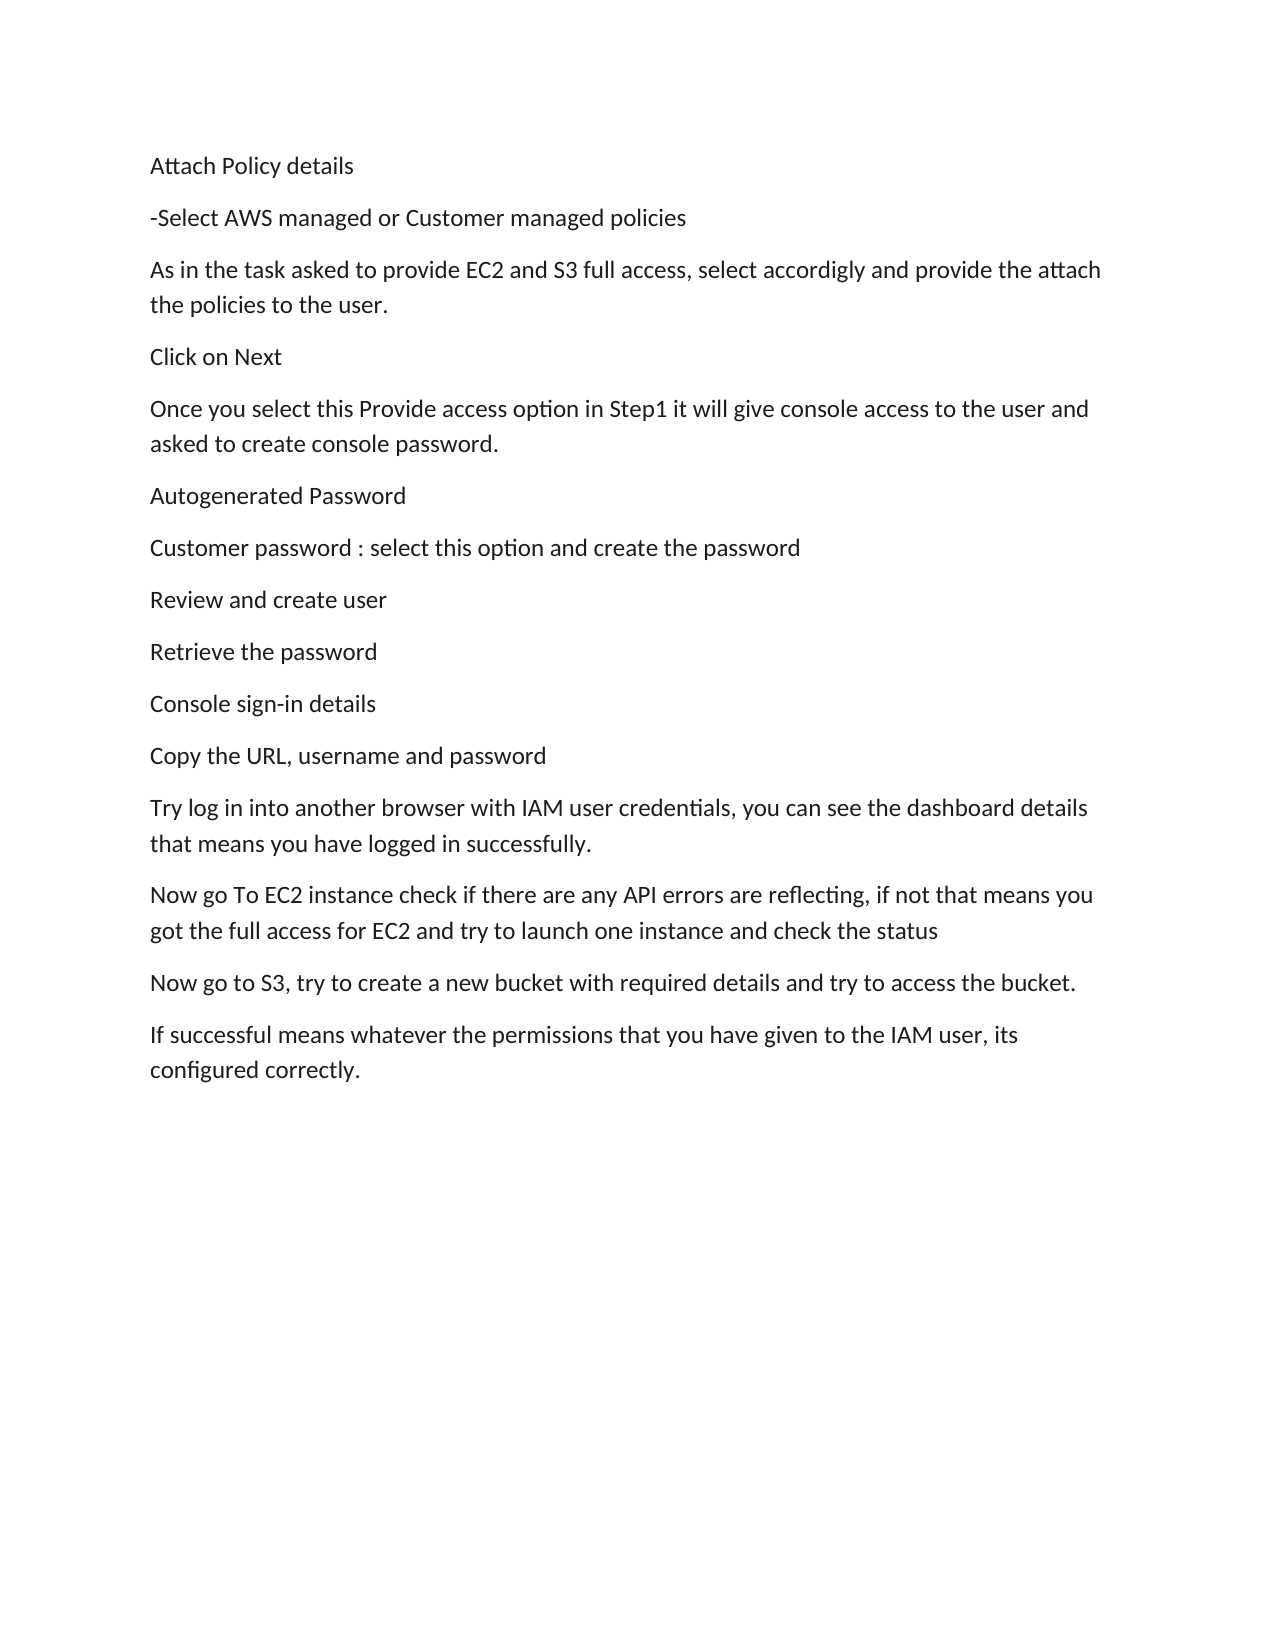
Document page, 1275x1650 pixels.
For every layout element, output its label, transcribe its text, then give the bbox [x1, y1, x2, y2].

text Copy the URL, username and password [150, 740, 1125, 771]
text Autogenerated Password [150, 481, 1125, 511]
text -Select AWS managed or Customer managed policies [150, 202, 1125, 232]
text Attach Policy details [150, 150, 1125, 181]
text Once you select this Provide access option in Step1 it will give console access to the user and asked to create console password. [150, 393, 1125, 459]
text Retrieve the password [150, 636, 1125, 667]
text Try log in into another browser with IAM user credentials, you can see the dashboard details that means you have logged in successfully. [150, 792, 1125, 858]
text Now go To EC2 instance check if there are any API errors are reflecting, if not that means you got the full access for EC2 and try to launch one instance and check the status [150, 880, 1125, 946]
text Console sign-in details [150, 688, 1125, 719]
text Now go to S3, try to create a new bucket with required details and try to access the bucket. [150, 967, 1125, 997]
text Customer password : select this option and create the password [150, 532, 1125, 563]
text As in the task asked to provide EC2 and S3 full access, select accordigly and provide the attach the policies to the user. [150, 254, 1125, 320]
text Click on Next [150, 341, 1125, 372]
text Review and create user [150, 584, 1125, 615]
text If successful means whatever the permissions that you have given to the IAM user, its configured correctly. [150, 1019, 1125, 1085]
